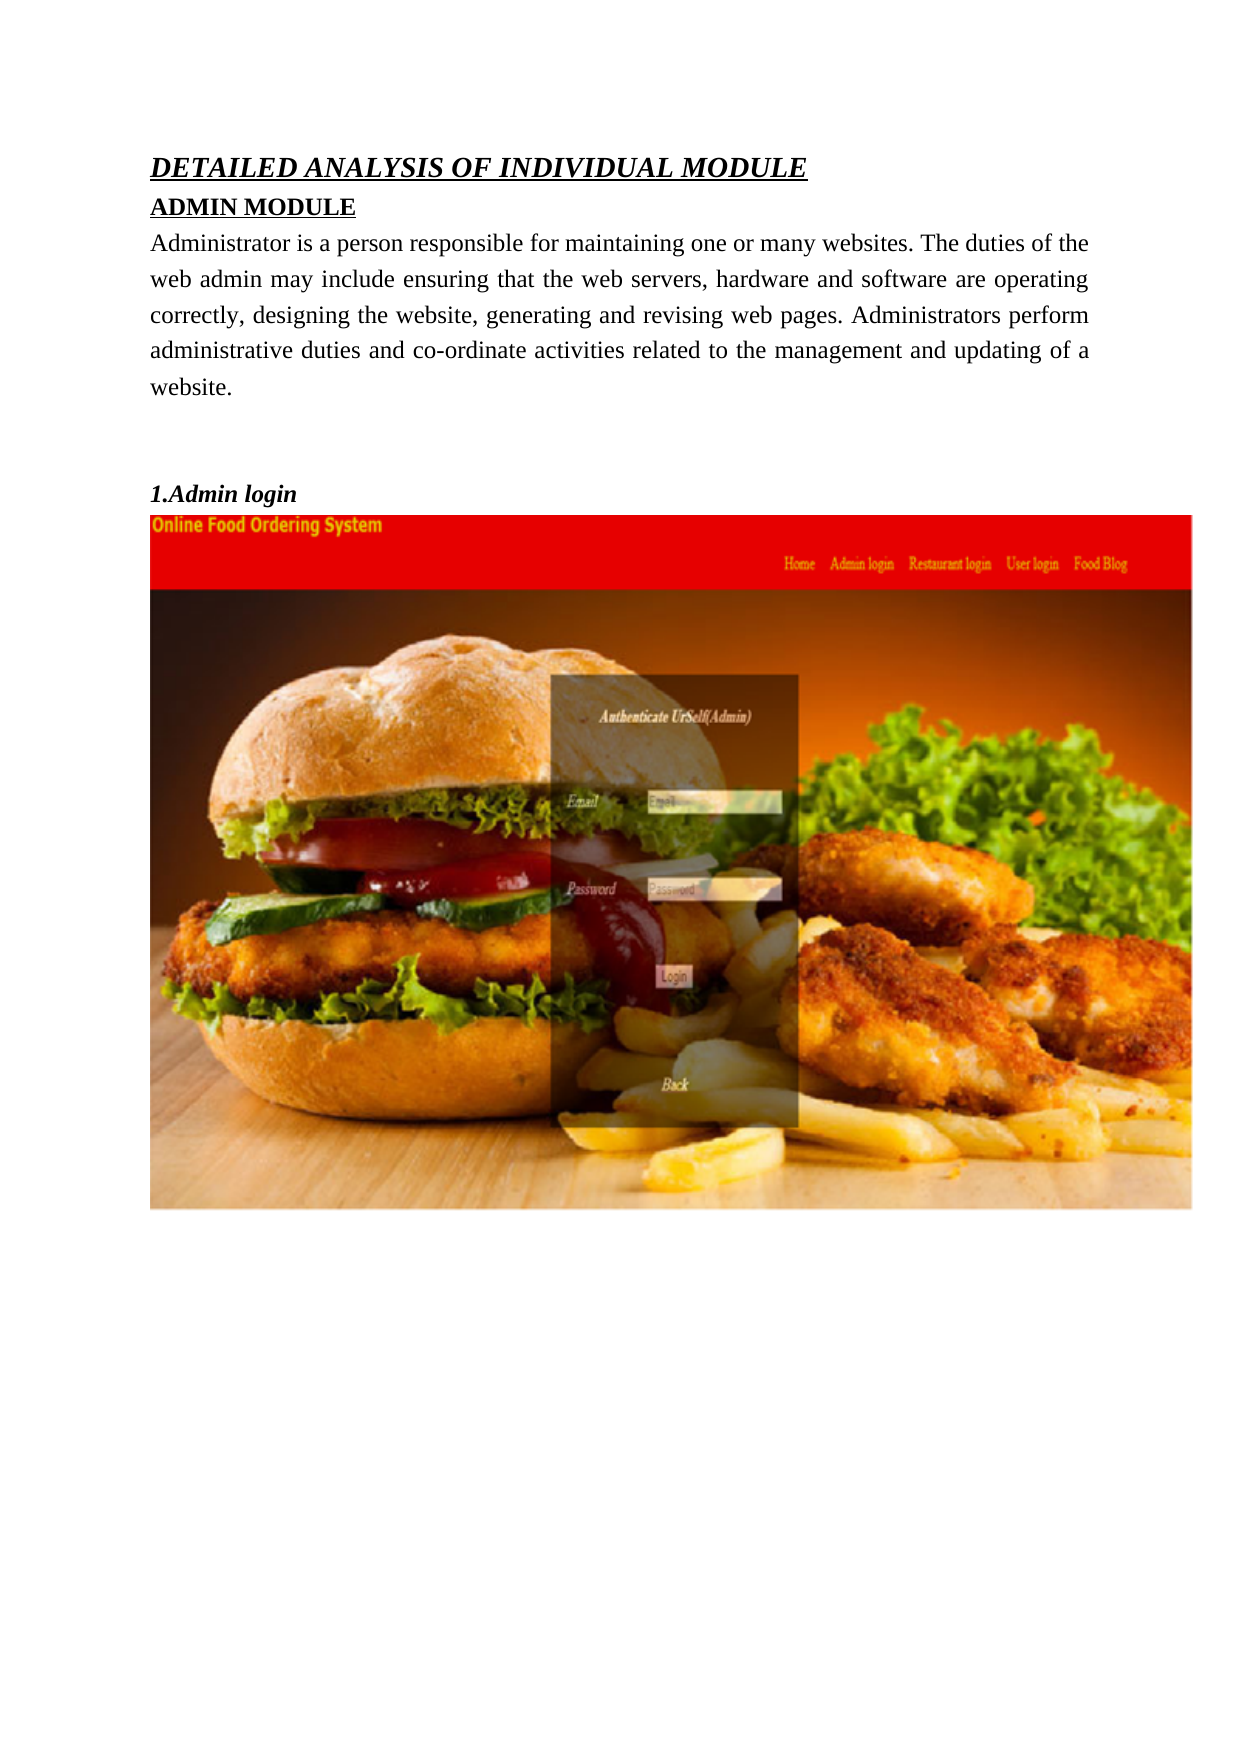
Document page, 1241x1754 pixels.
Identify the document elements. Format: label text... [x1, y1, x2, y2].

text ADMIN MODULE [150, 192, 1090, 221]
picture [150, 515, 1196, 1212]
text DETAILED ANALYSIS OF INDIVIDUAL MODULE [150, 150, 1090, 183]
text 1.Admin login [150, 479, 1090, 508]
text Administrator is a person responsible for maintaining one or many websites. The duties of the web admin may include ensuring that the web servers, hardware and software are operating correctly, designing the website, generating and revising web pages. Administrators perform administrative duties and co-ordinate activities related to the management and updating of a website. [150, 228, 1090, 400]
